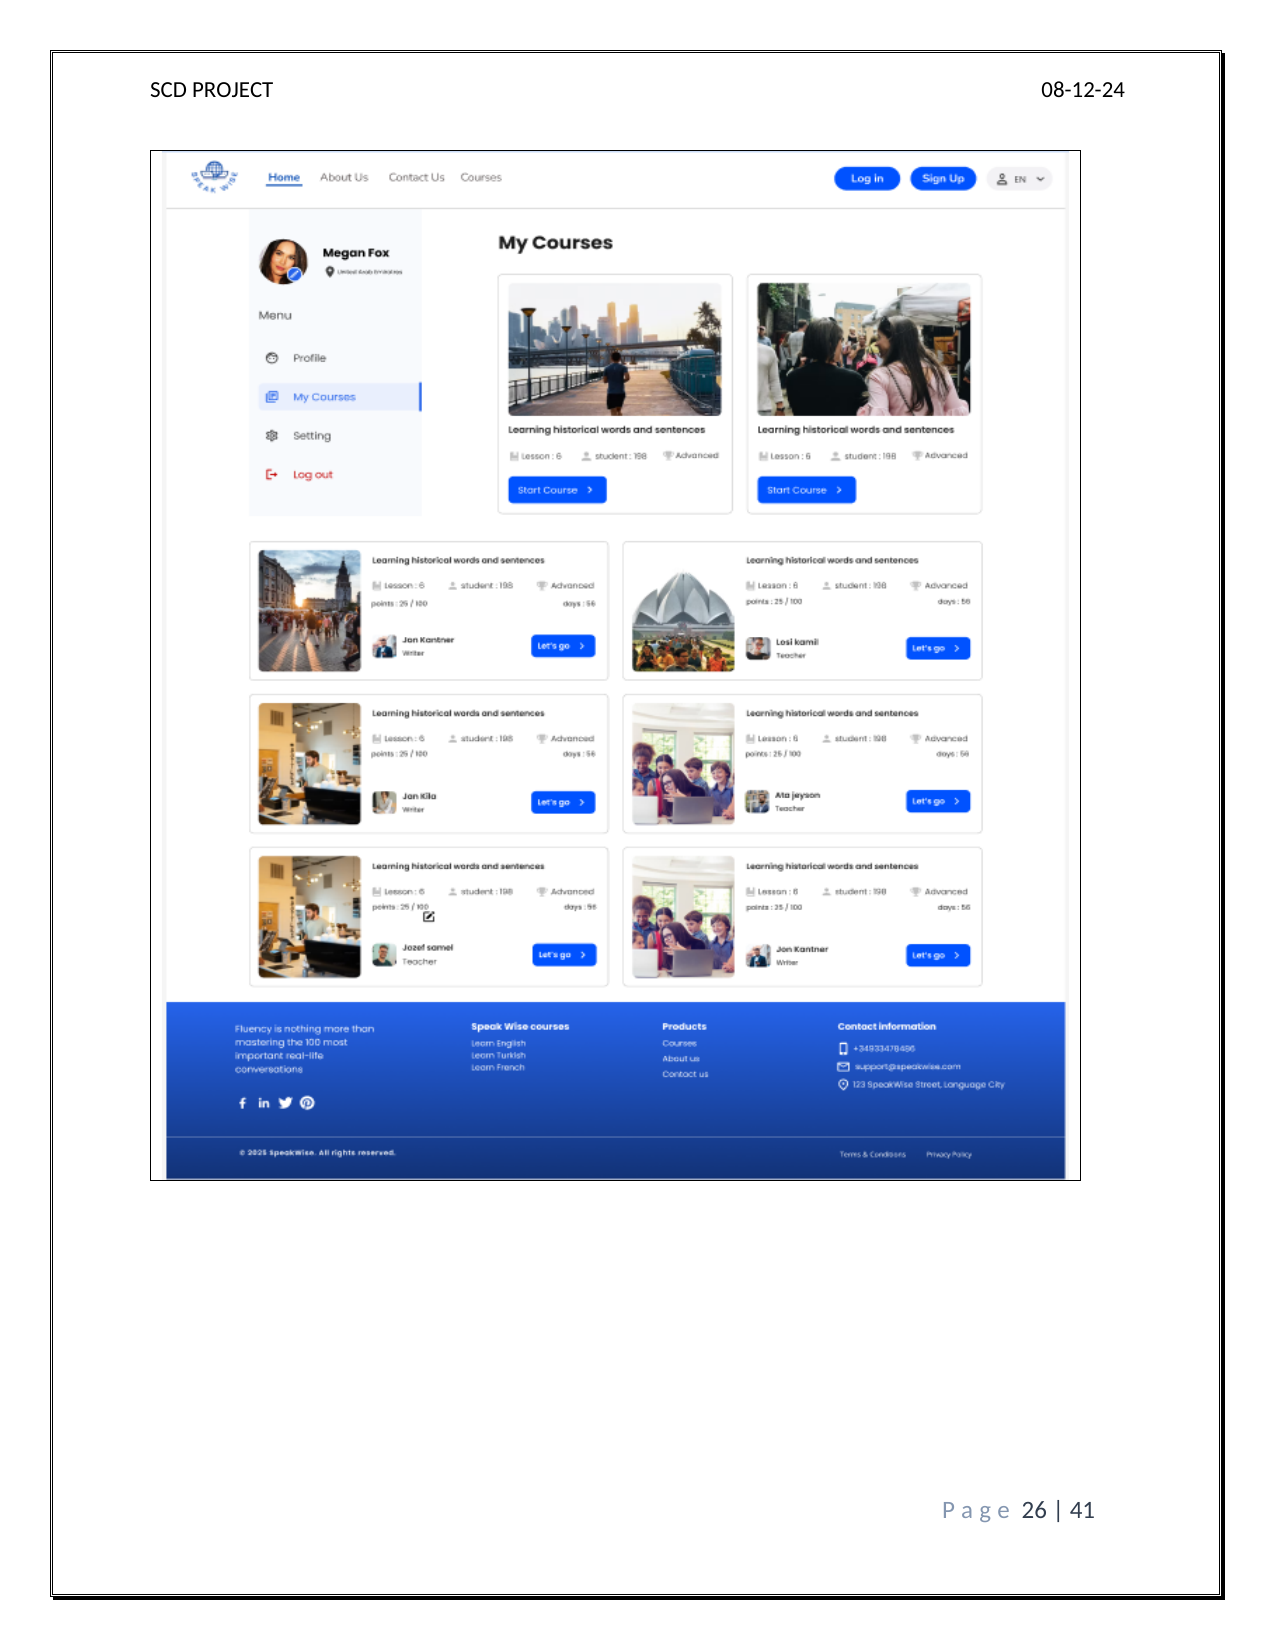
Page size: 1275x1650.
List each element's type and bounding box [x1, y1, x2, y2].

table_header [1070, 151, 1080, 1180]
table_header [151, 151, 161, 1180]
picture [161, 151, 1070, 1180]
